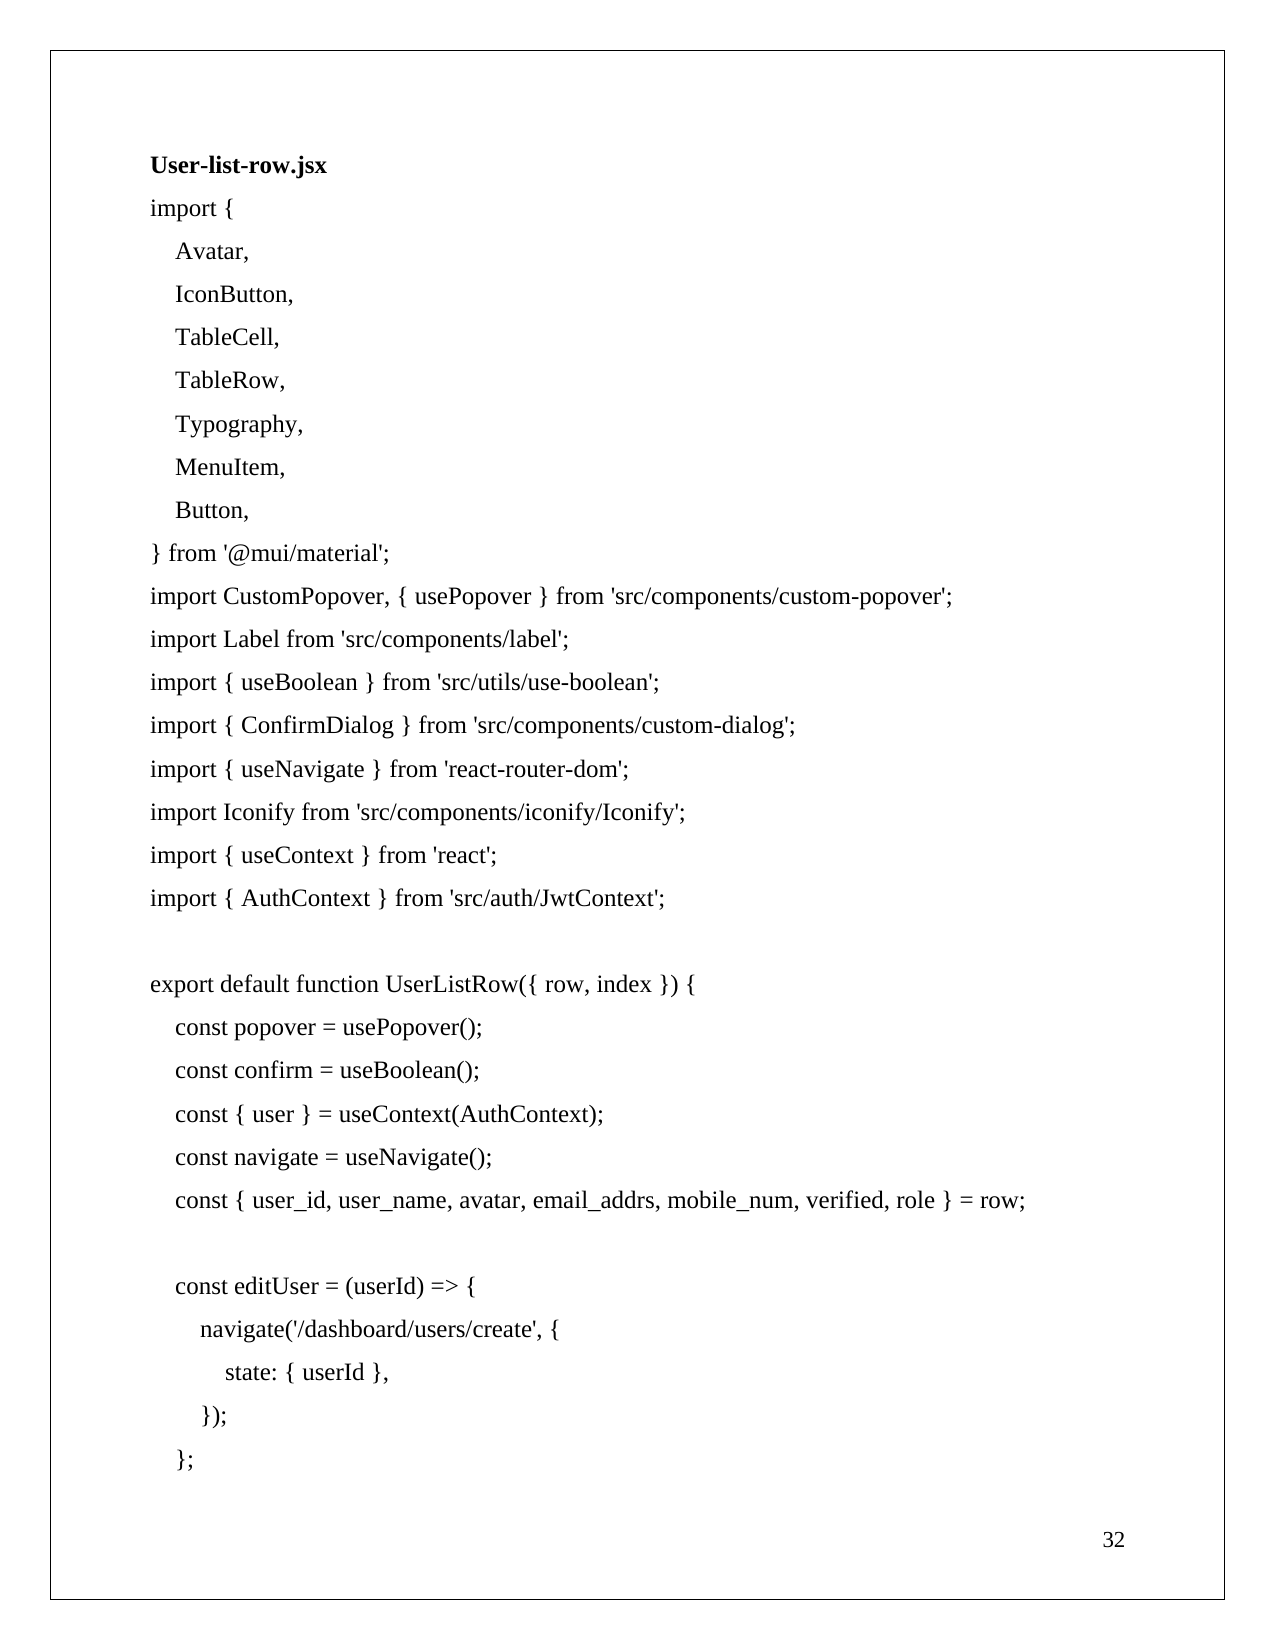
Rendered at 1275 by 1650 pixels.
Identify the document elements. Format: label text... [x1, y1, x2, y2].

list const confirm = useBoolean(); [150, 1056, 1125, 1084]
list const editUser = (userId) => { [150, 1271, 1125, 1300]
list }); [150, 1401, 1125, 1429]
list const navigate = useNavigate(); [150, 1142, 1125, 1171]
list import { useNavigate } from 'react-router-dom'; [150, 754, 1125, 782]
list const { user_id, user_name, avatar, email_addrs, mobile_num, verified, role } = row; [150, 1185, 1125, 1214]
list export default function UserListRow({ row, index }) { [150, 969, 1125, 998]
list } from '@mui/material'; [150, 538, 1125, 567]
list navigate('/dashboard/users/create', { [150, 1314, 1125, 1343]
list import Iconify from 'src/components/iconify/Iconify'; [150, 797, 1125, 826]
list import CustomPopover, { usePopover } from 'src/components/custom-popover'; [150, 581, 1125, 610]
list }; [150, 1444, 1125, 1472]
list import { AuthContext } from 'src/auth/JwtContext'; [150, 883, 1125, 912]
list import { [150, 193, 1125, 222]
list Avatar, [150, 236, 1125, 265]
list state: { userId }, [150, 1357, 1125, 1386]
list import { ConfirmDialog } from 'src/components/custom-dialog'; [150, 711, 1125, 739]
list User-list-row.jsx [150, 150, 1125, 179]
list const popover = usePopover(); [150, 1012, 1125, 1041]
list import { useContext } from 'react'; [150, 840, 1125, 869]
list TableCell, [150, 322, 1125, 351]
list Typography, [150, 409, 1125, 437]
list import Label from 'src/components/label'; [150, 624, 1125, 653]
list Button, [150, 495, 1125, 524]
list const { user } = useContext(AuthContext); [150, 1099, 1125, 1127]
list TableRow, [150, 366, 1125, 394]
list MenuItem, [150, 452, 1125, 481]
list import { useBoolean } from 'src/utils/use-boolean'; [150, 667, 1125, 696]
list IconButton, [150, 279, 1125, 308]
